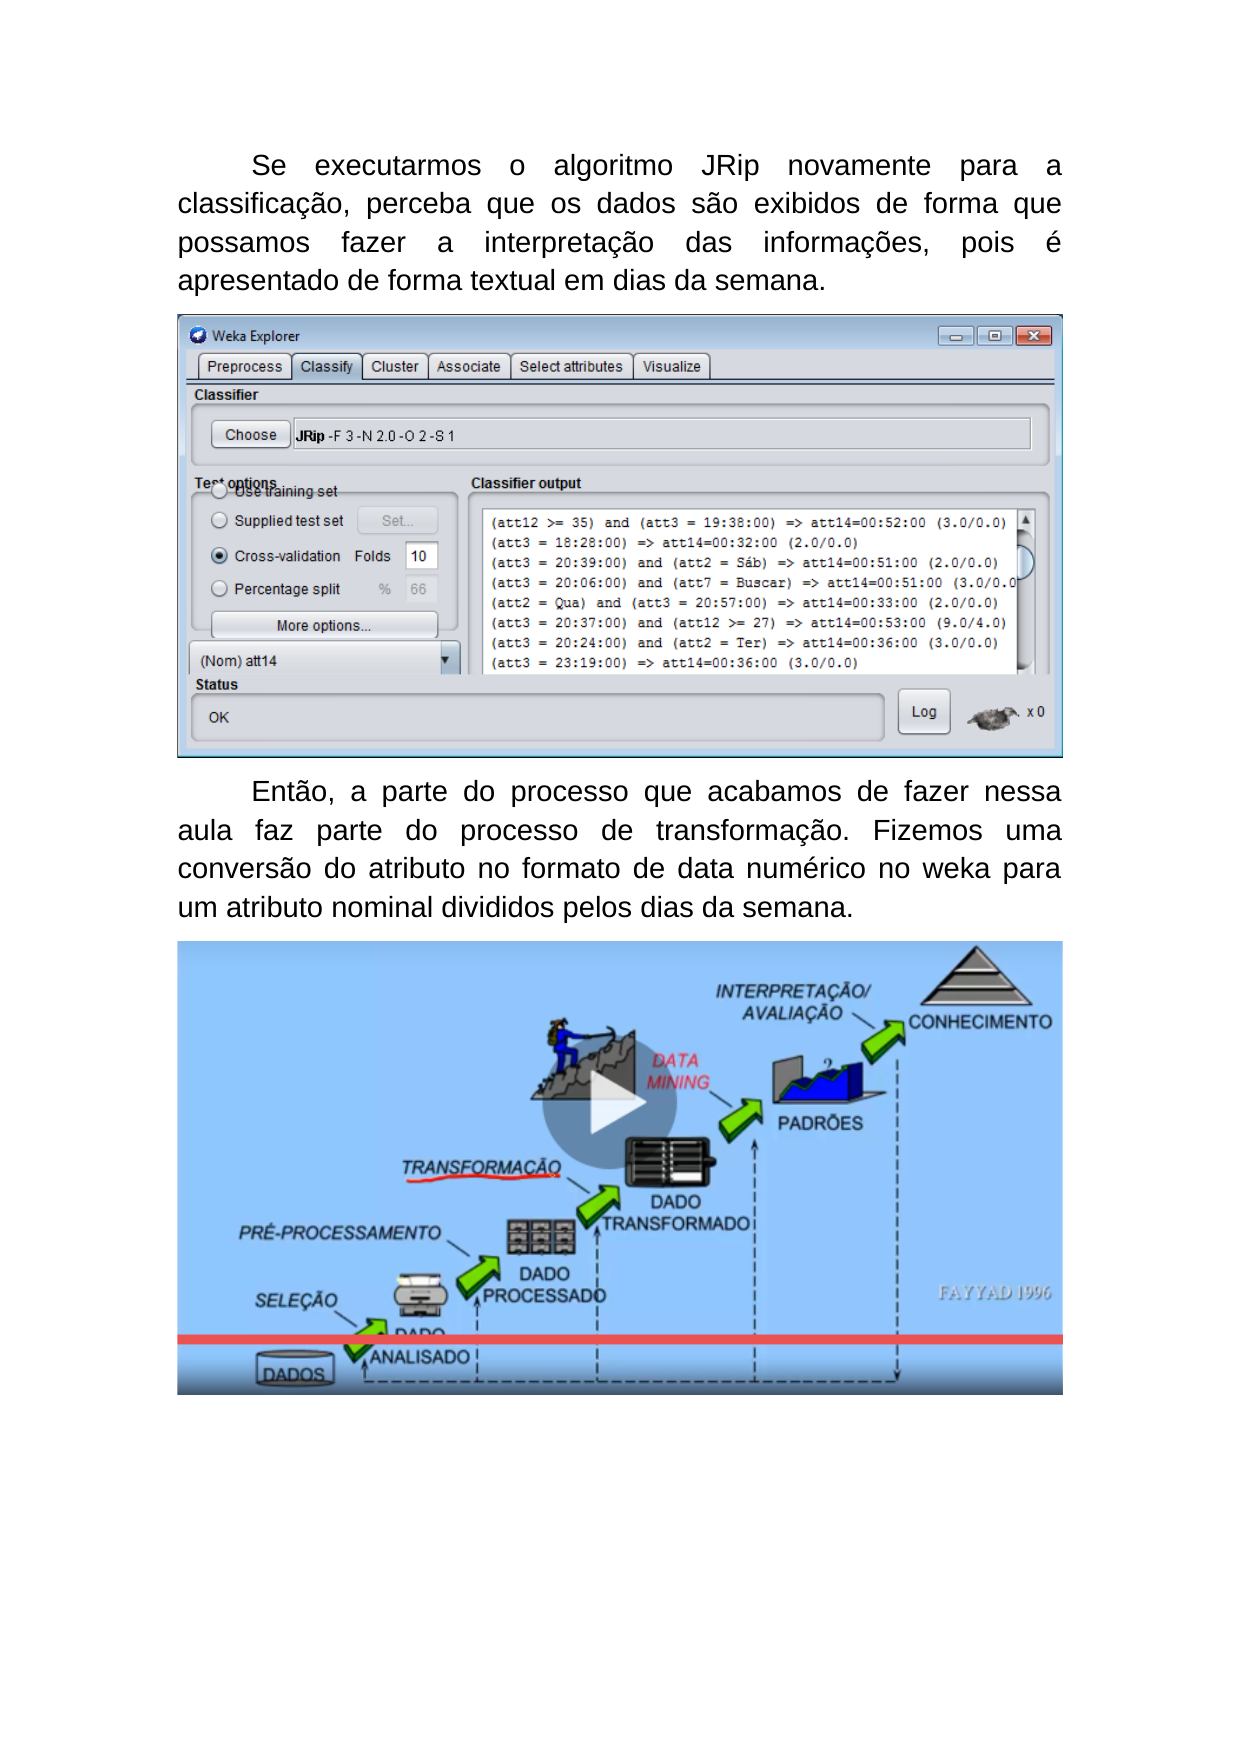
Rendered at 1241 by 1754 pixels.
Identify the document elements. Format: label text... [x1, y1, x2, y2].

text Se executarmos o algoritmo JRip novamente para a classificação, perceba que os dados são exibidos de forma que possamos fazer a interpretação das informações, pois é apresentado de forma textual em dias da semana. [177, 148, 1063, 297]
text Então, a parte do processo que acabamos de fazer nessa aula faz parte do processo de transformação. Fizemos uma conversão do atributo no formato de data numérico no weka para um atributo nominal divididos pelos dias da semana. [177, 774, 1063, 924]
picture [177, 941, 1063, 1395]
picture [177, 314, 1063, 758]
